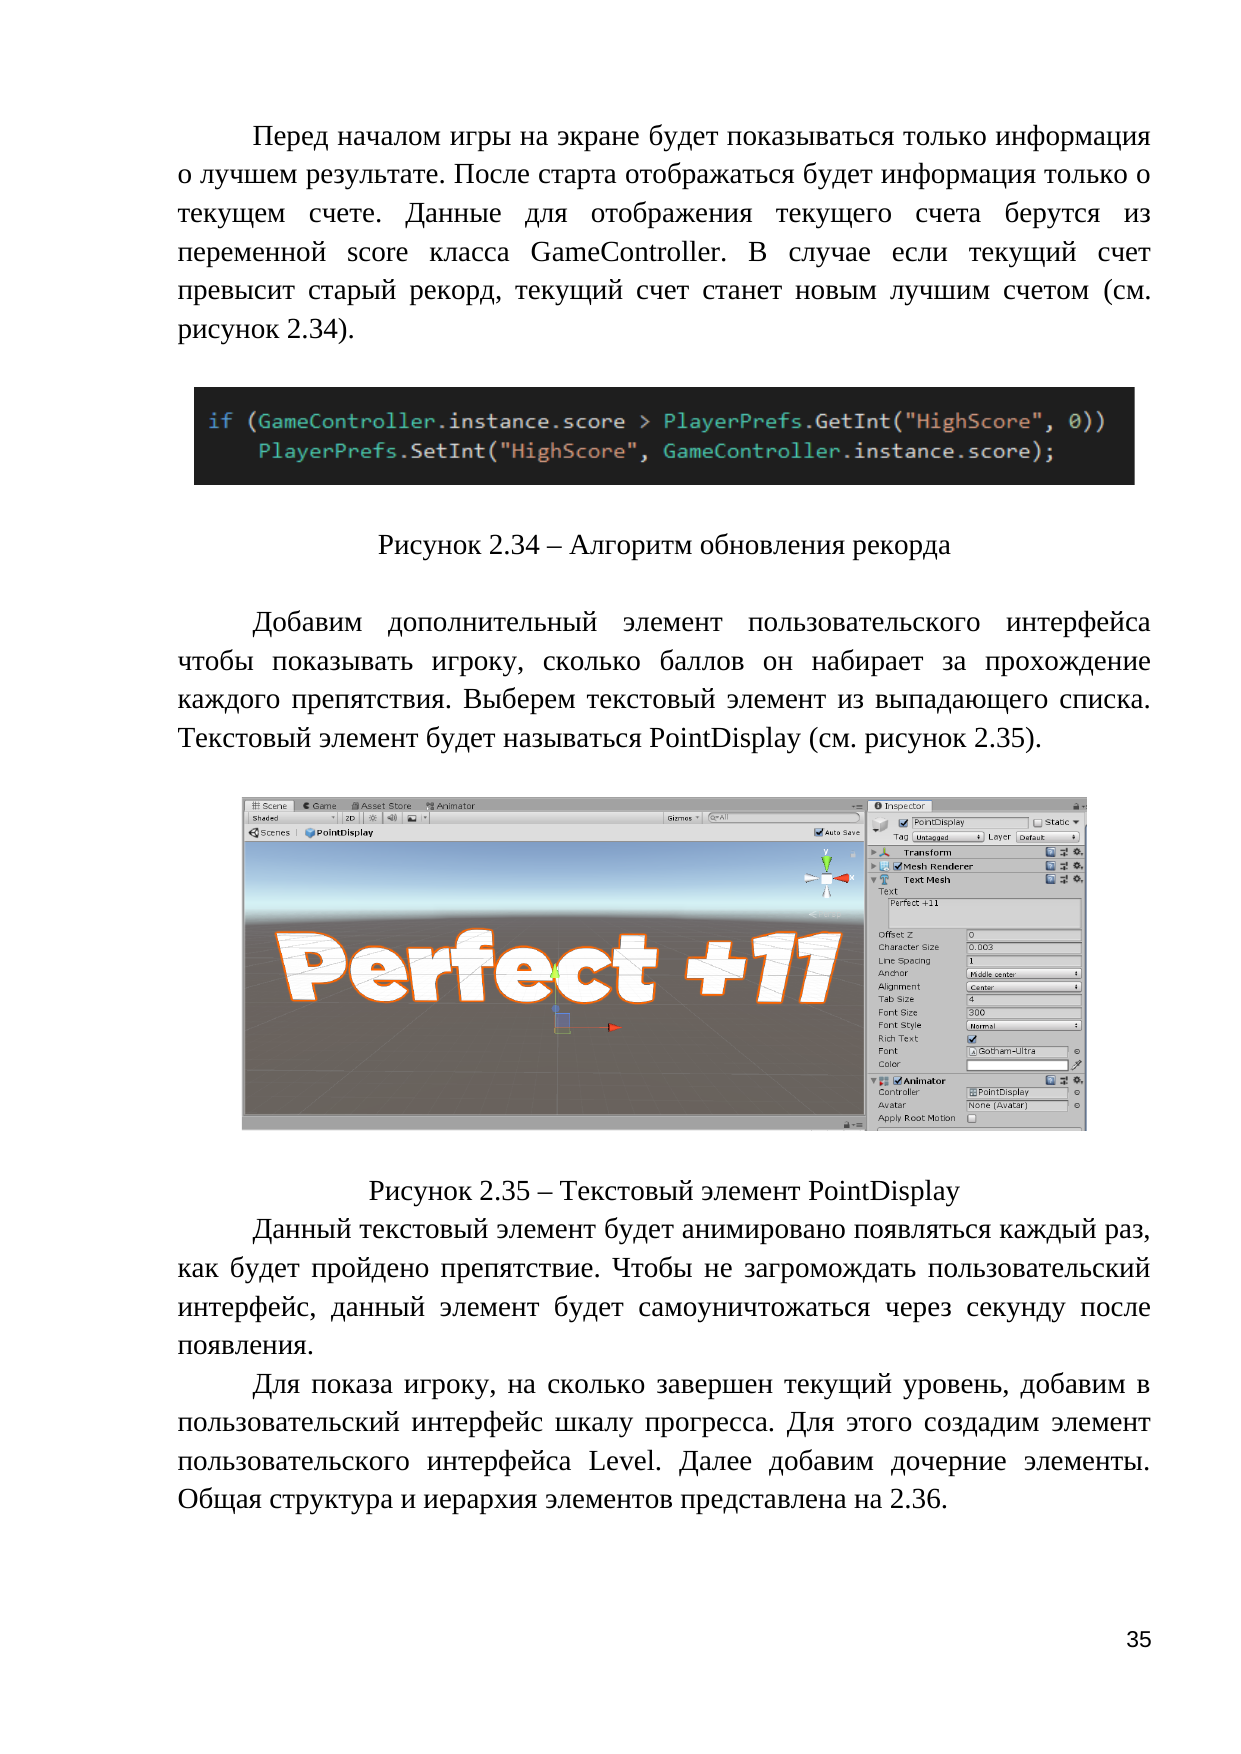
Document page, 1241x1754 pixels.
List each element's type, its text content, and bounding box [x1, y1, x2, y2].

text Добавим дополнительный элемент пользовательского интерфейса чтобы показывать игроку, сколько баллов он набирает за прохождение каждого препятствия. Выберем текстовый элемент из выпадающего списка. Текстовый элемент будет называться PointDisplay (см. рисунок 2.35). [177, 604, 1152, 753]
text Рисунок 2.35 – Текстовый элемент PointDisplay [177, 1173, 1152, 1207]
text Данный текстовый элемент будет анимировано появляться каждый раз, как будет пройдено препятствие. Чтобы не загромождать пользовательский интерфейс, данный элемент будет самоуничтожаться через секунду после появления. [177, 1212, 1152, 1361]
text Перед началом игры на экране будет показываться только информация о лучшем результате. После старта отображаться будет информация только о текущем счете. Данные для отображения текущего счета берутся из переменной score класса GameController. В случае если текущий счет превысит старый рекорд, текущий счет станет новым лучшим счетом (см. рисунок 2.34). [177, 118, 1152, 344]
text Для показа игроку, на сколько завершен текущий уровень, добавим в пользовательский интерфейс шкалу прогресса. Для этого создадим элемент пользовательского интерфейса Level. Далее добавим дочерние элементы. Общая структура и иерархия элементов представлена на 2.36. [177, 1366, 1152, 1515]
picture [241, 797, 1087, 1131]
picture [194, 387, 1135, 485]
text Рисунок 2.34 – Алгоритм обновления рекорда [177, 527, 1152, 561]
